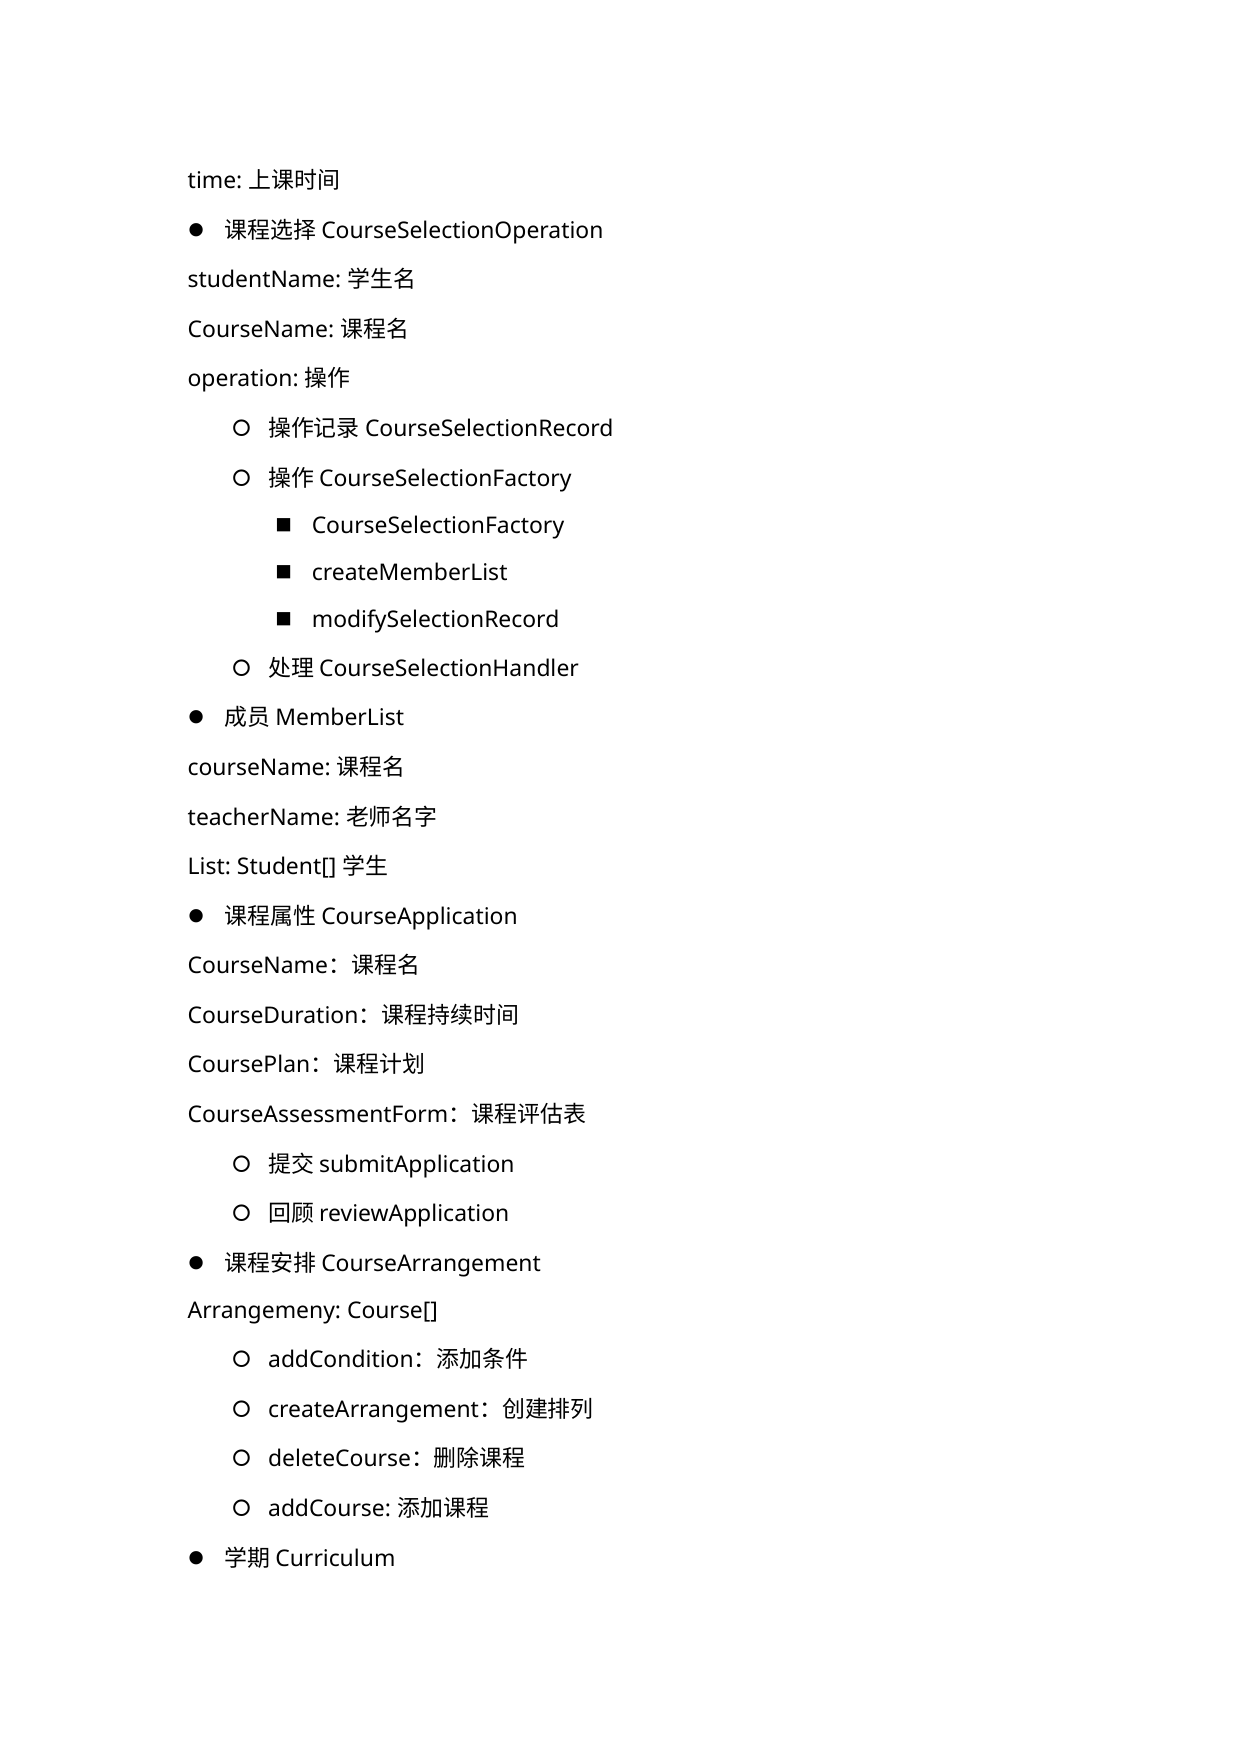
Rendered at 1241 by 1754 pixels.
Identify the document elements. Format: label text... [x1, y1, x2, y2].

list 回顾 reviewApplication [231, 1195, 1053, 1228]
text Arrangemeny: Course[] [187, 1294, 1053, 1326]
list CourseSelectionFactory [275, 509, 1053, 540]
text CourseAssessmentForm：课程评估表 [187, 1096, 1053, 1129]
list 课程属性 CourseApplication [187, 898, 1053, 931]
text CourseName: 课程名 [187, 311, 1053, 344]
list 学期 Curriculum [187, 1539, 1053, 1573]
list 提交 submitApplication [231, 1146, 1053, 1179]
text CourseDuration：课程持续时间 [187, 997, 1053, 1030]
text courseName: 课程名 [187, 749, 1053, 782]
list addCondition：添加条件 [231, 1341, 1053, 1374]
text time: 上课时间 [187, 162, 1053, 195]
list deleteCourse：删除课程 [231, 1440, 1053, 1474]
list createArrangement：创建排列 [231, 1391, 1053, 1424]
list 处理 CourseSelectionHandler [231, 650, 1053, 683]
list 课程安排 CourseArrangement [187, 1245, 1053, 1278]
text CourseName：课程名 [187, 947, 1053, 981]
list 课程选择 CourseSelectionOperation [187, 212, 1053, 245]
list 操作 CourseSelectionFactory [231, 459, 1053, 493]
text List: Student[] 学生 [187, 848, 1053, 881]
text operation: 操作 [187, 360, 1053, 394]
text CoursePlan：课程计划 [187, 1046, 1053, 1080]
list 操作记录 CourseSelectionRecord [231, 410, 1053, 443]
list addCourse: 添加课程 [231, 1490, 1053, 1523]
list 成员 MemberList [187, 699, 1053, 733]
list createMemberList [275, 556, 1053, 587]
text studentName: 学生名 [187, 261, 1053, 294]
list modifySelectionRecord [275, 603, 1053, 634]
text teacherName: 老师名字 [187, 798, 1053, 832]
